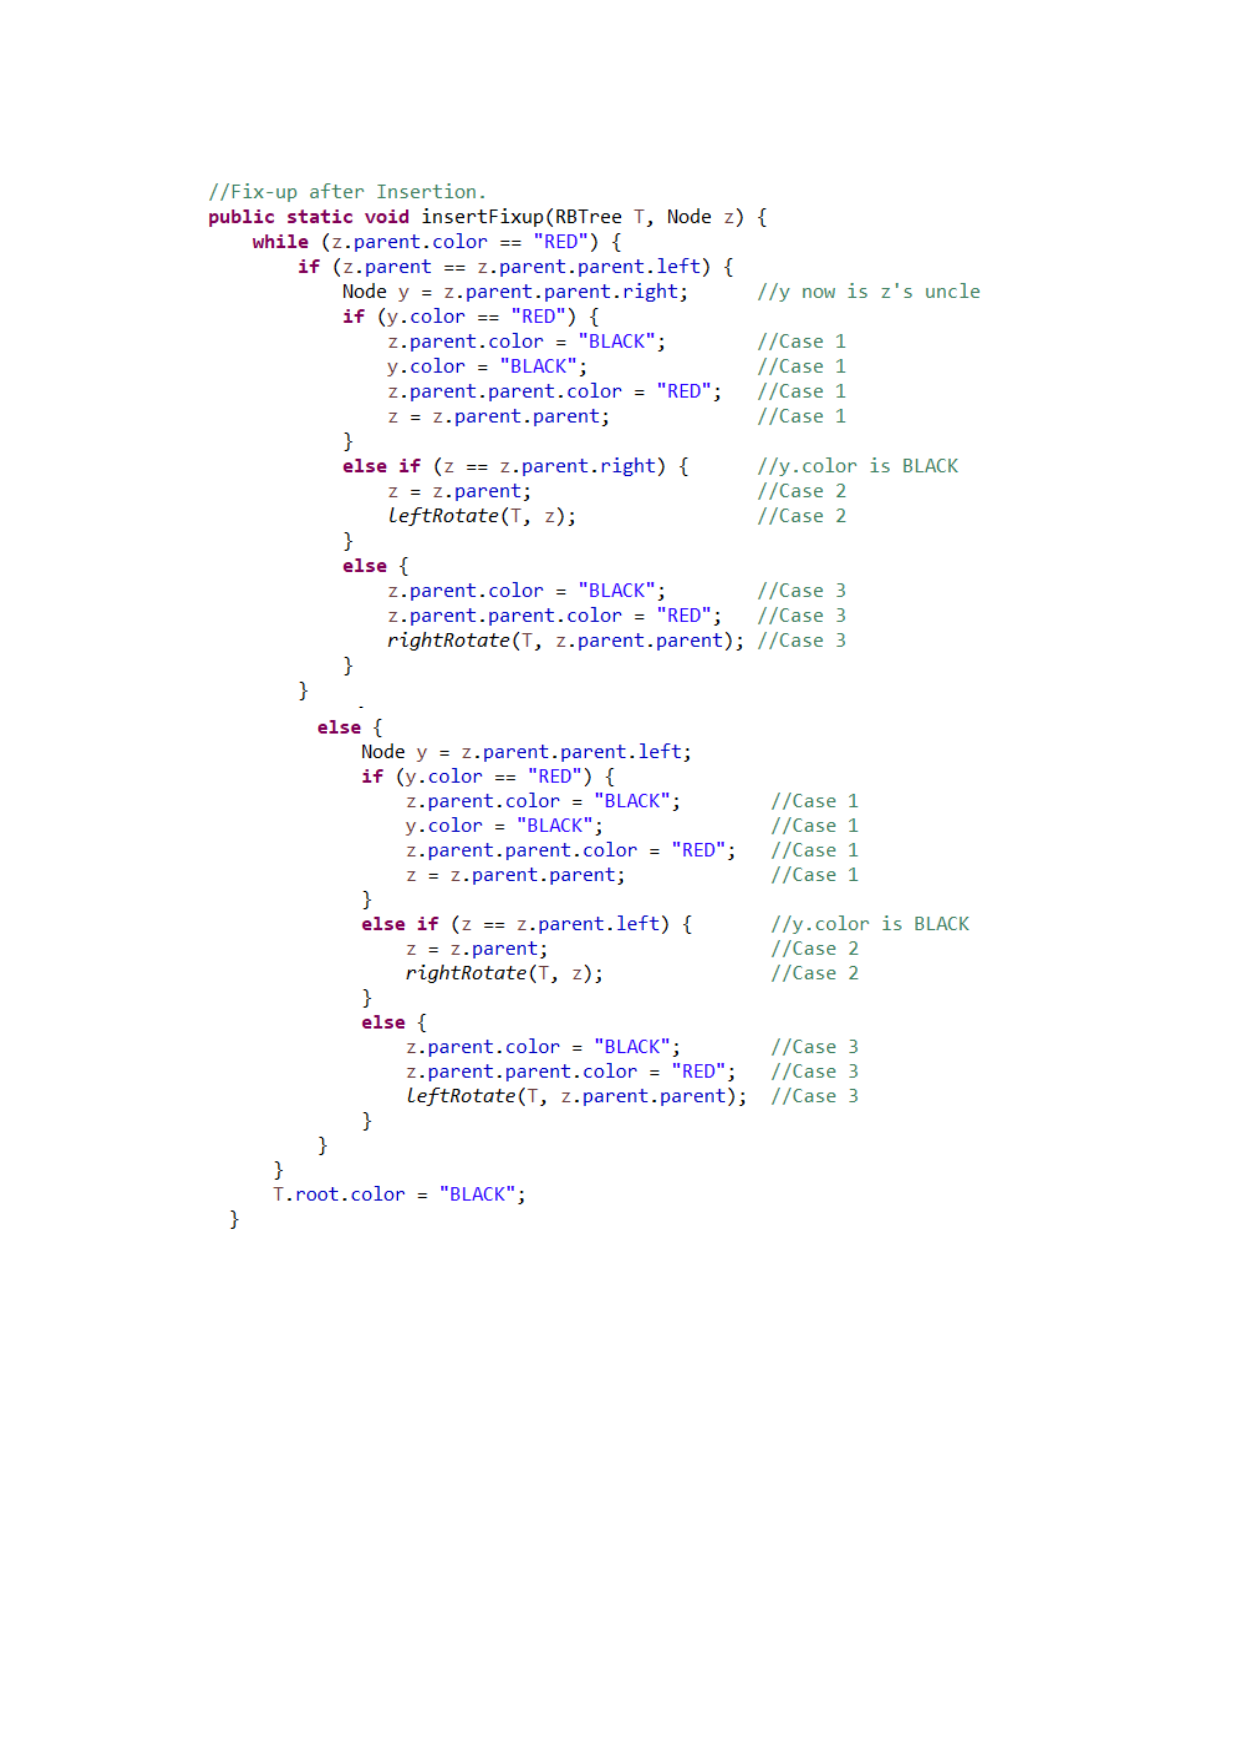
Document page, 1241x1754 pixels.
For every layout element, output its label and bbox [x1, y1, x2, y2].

picture [187, 162, 1053, 708]
picture [187, 714, 1053, 1245]
